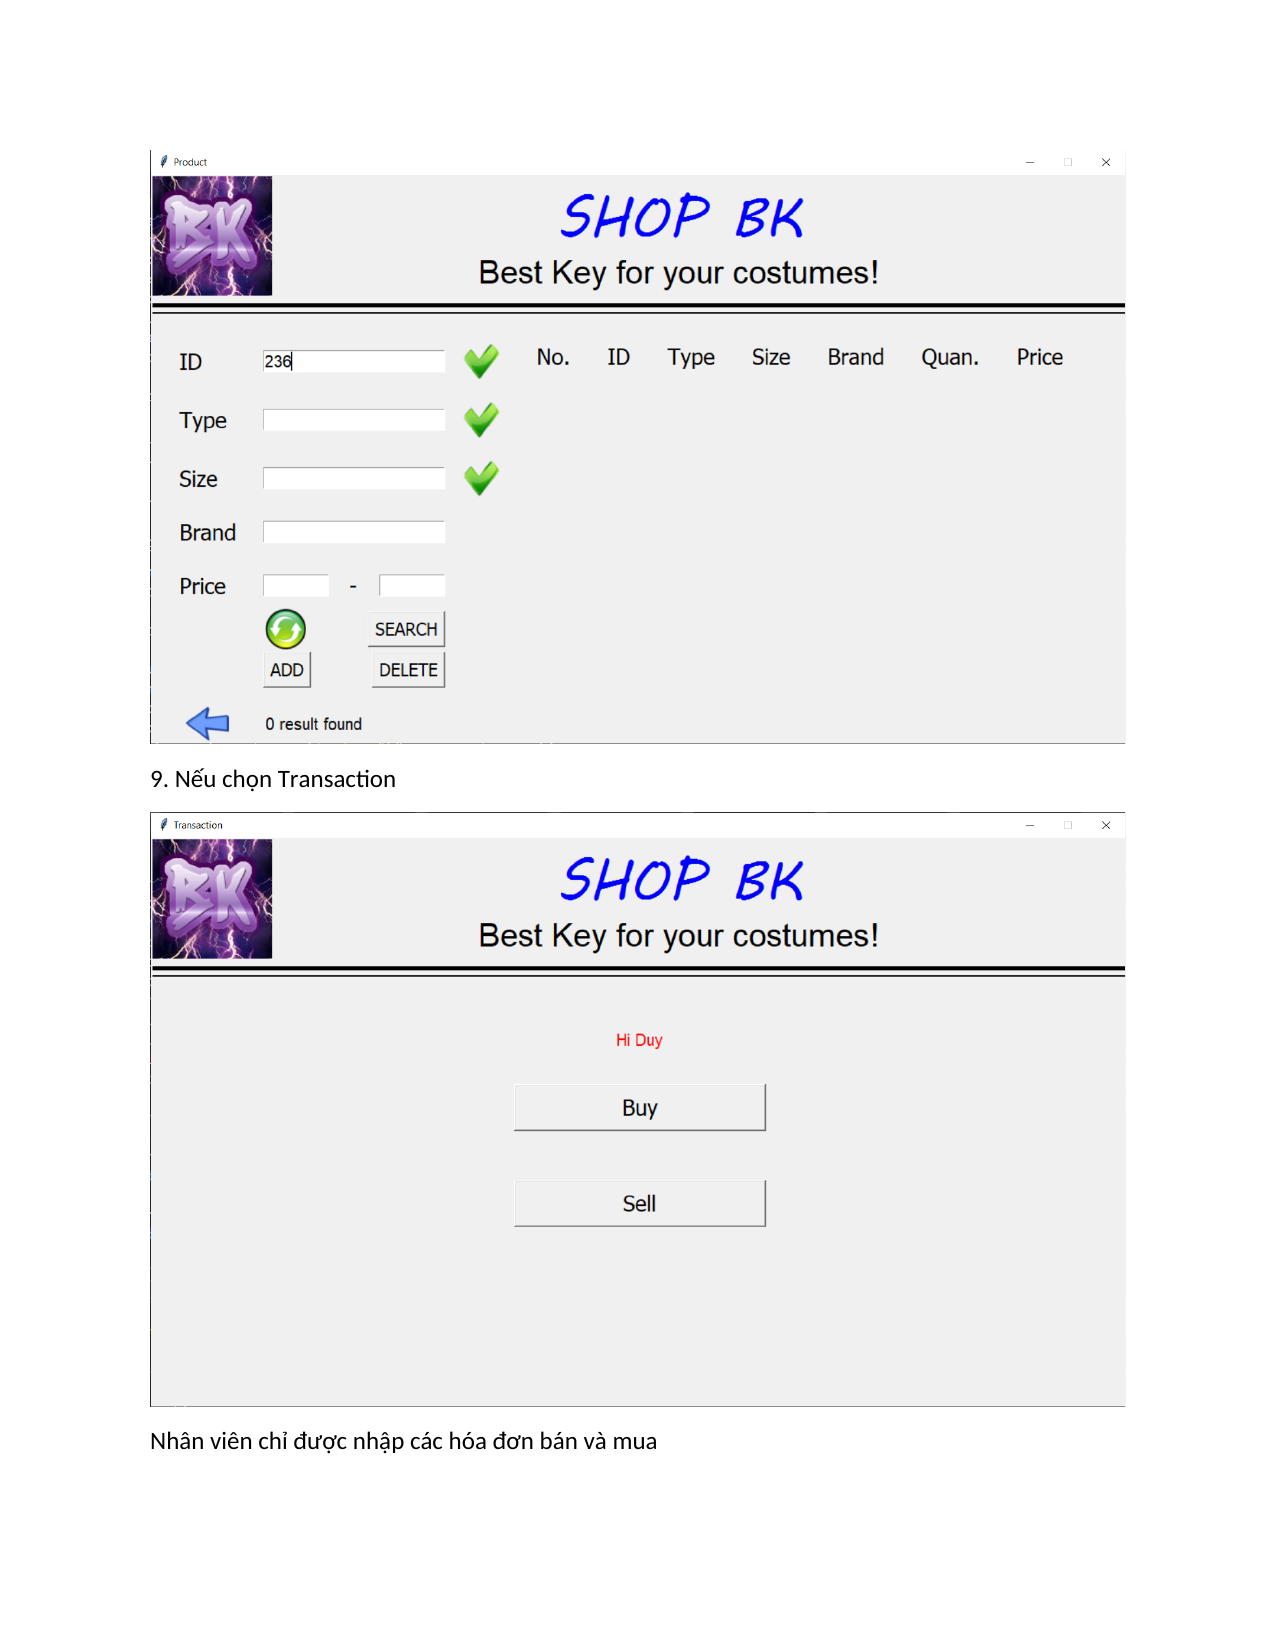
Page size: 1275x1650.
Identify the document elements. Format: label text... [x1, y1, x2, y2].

text 9. Nếu chọn Transaction [150, 763, 1125, 793]
picture [150, 150, 1125, 744]
text Nhân viên chỉ được nhập các hóa đơn bán và mua [150, 1425, 1125, 1456]
picture [150, 812, 1125, 1407]
